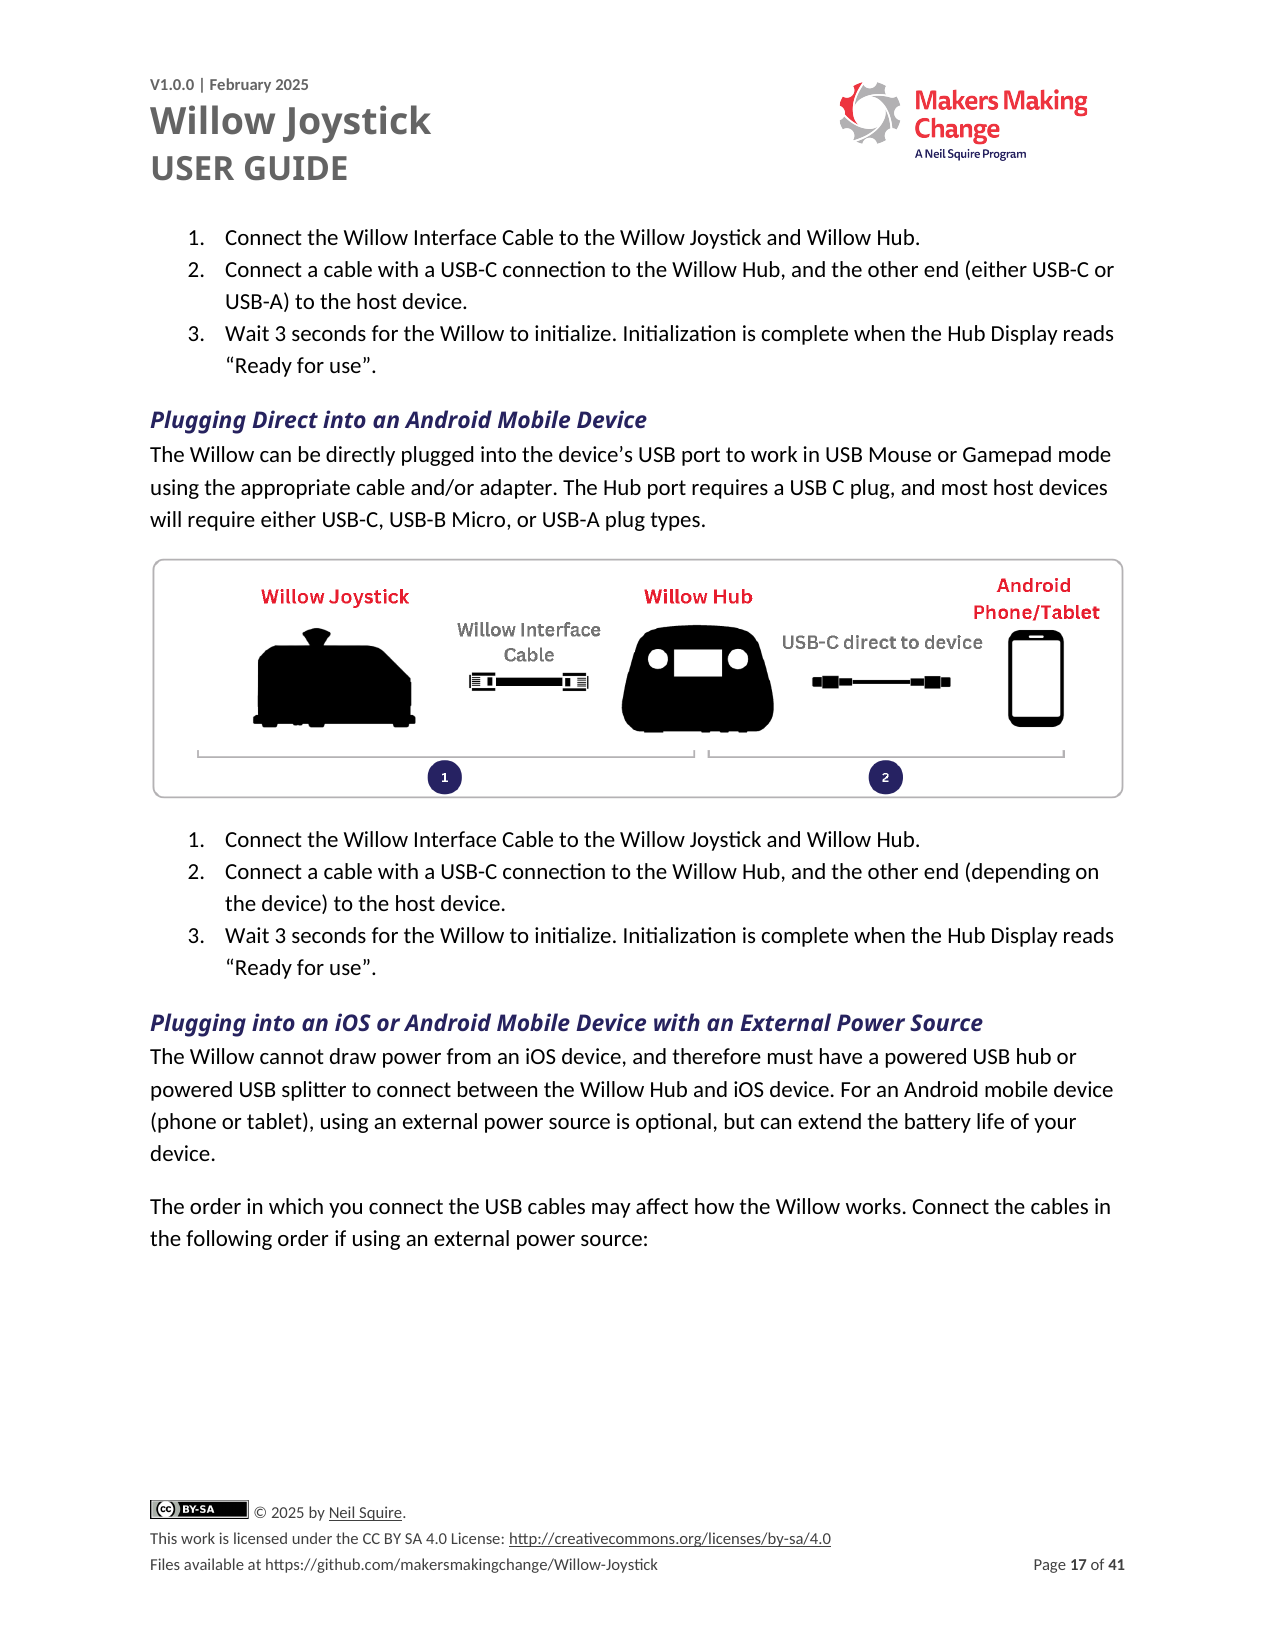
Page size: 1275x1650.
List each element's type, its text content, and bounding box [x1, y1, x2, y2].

list Connect a cable with a USB-C connection to the Willow Hub, and the other end (depending on the device) to the host device. [187, 857, 1125, 917]
subtitle Plugging Direct into an Android Mobile Device [150, 404, 1125, 436]
text The Willow cannot draw power from an iOS device, and therefore must have a powered USB hub or powered USB splitter to connect between the Willow Hub and iOS device. For an Android mobile device (phone or tablet), using an external power source is optional, but can extend the battery life of your device. [150, 1042, 1125, 1167]
list Connect a cable with a USB-C connection to the Willow Hub, and the other end (either USB-C or USB-A) to the host device. [187, 255, 1125, 315]
picture [150, 1500, 249, 1519]
list Wait 3 seconds for the Willow to initialize. Initialization is complete when the Hub Display reads “Ready for use”. [187, 921, 1125, 982]
picture [150, 557, 1125, 800]
text The Willow can be directly plugged into the device’s USB port to work in USB Mouse or Gamepad mode using the appropriate cable and/or adapter. The Hub port requires a USB C plug, and most host devices will require either USB-C, USB-B Micro, or USB-A plug types. [150, 440, 1125, 533]
list Wait 3 seconds for the Willow to initialize. Initialization is complete when the Hub Display reads “Ready for use”. [187, 319, 1125, 379]
subtitle Plugging into an iOS or Android Mobile Device with an External Power Source [150, 1007, 1125, 1038]
list Connect the Willow Interface Cable to the Willow Joystick and Willow Hub. [187, 223, 1125, 251]
list Connect the Willow Interface Cable to the Willow Joystick and Willow Hub. [187, 825, 1125, 853]
picture [839, 82, 1088, 161]
text The order in which you connect the USB cables may affect how the Willow works. Connect the cables in the following order if using an external power source: [150, 1192, 1125, 1252]
